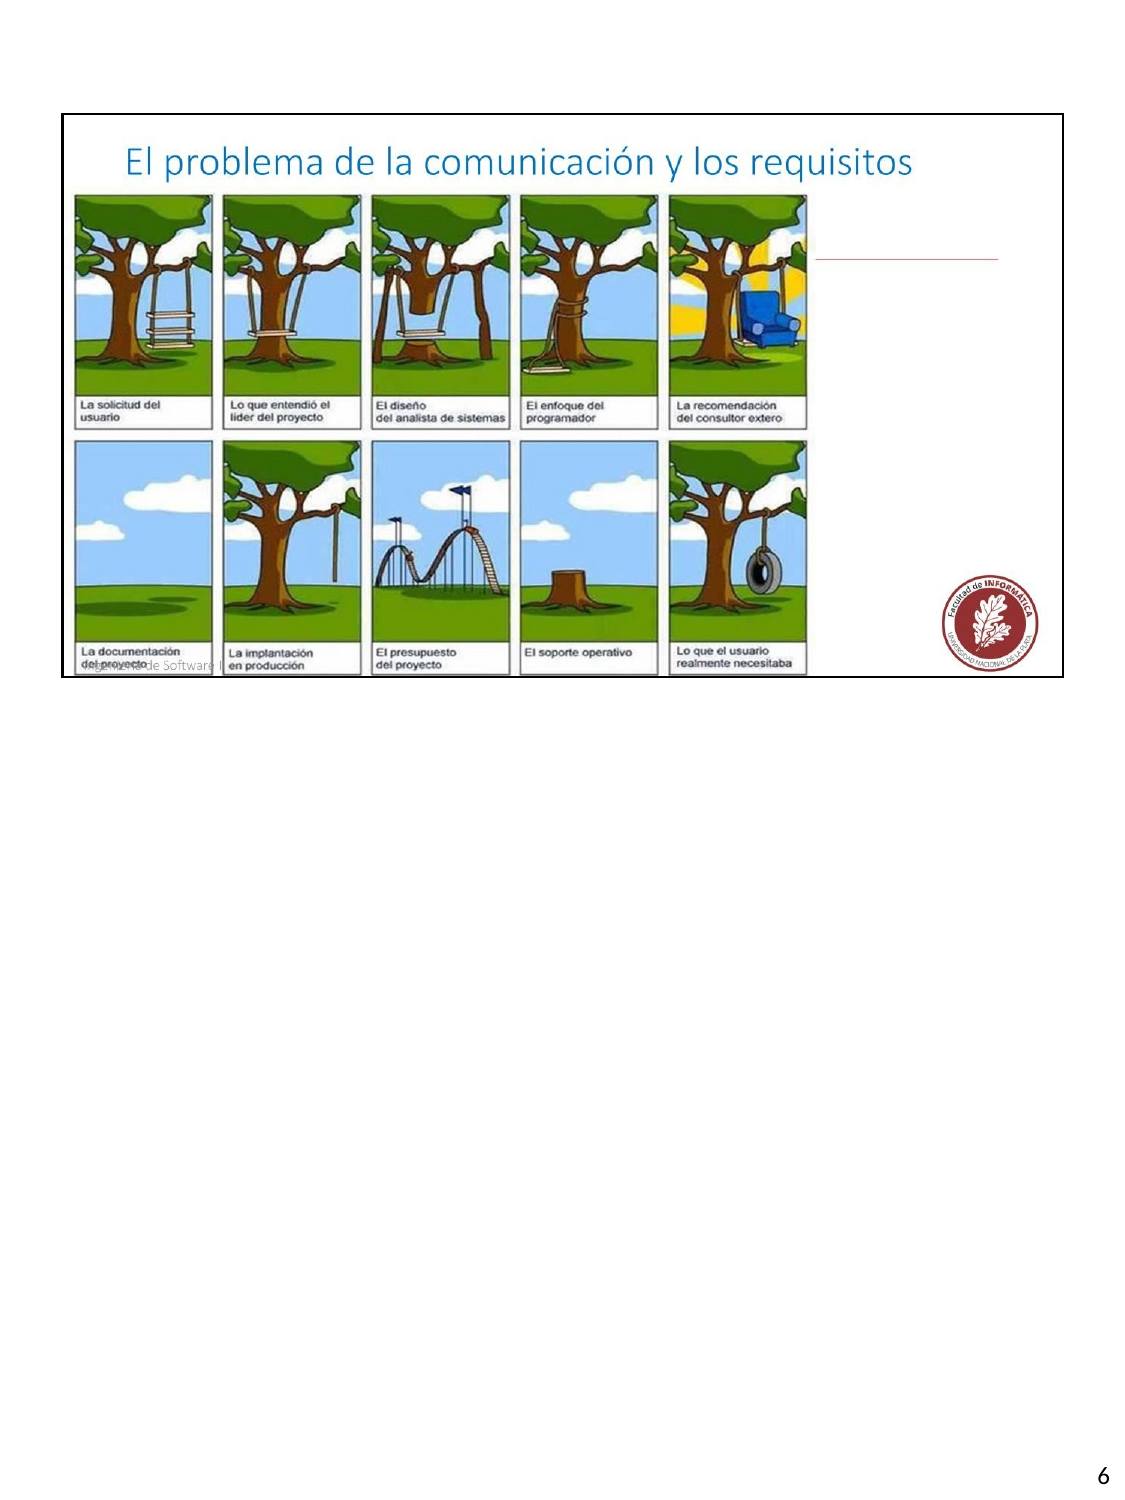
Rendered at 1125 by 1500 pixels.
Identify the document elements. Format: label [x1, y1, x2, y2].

picture [64, 115, 1062, 676]
